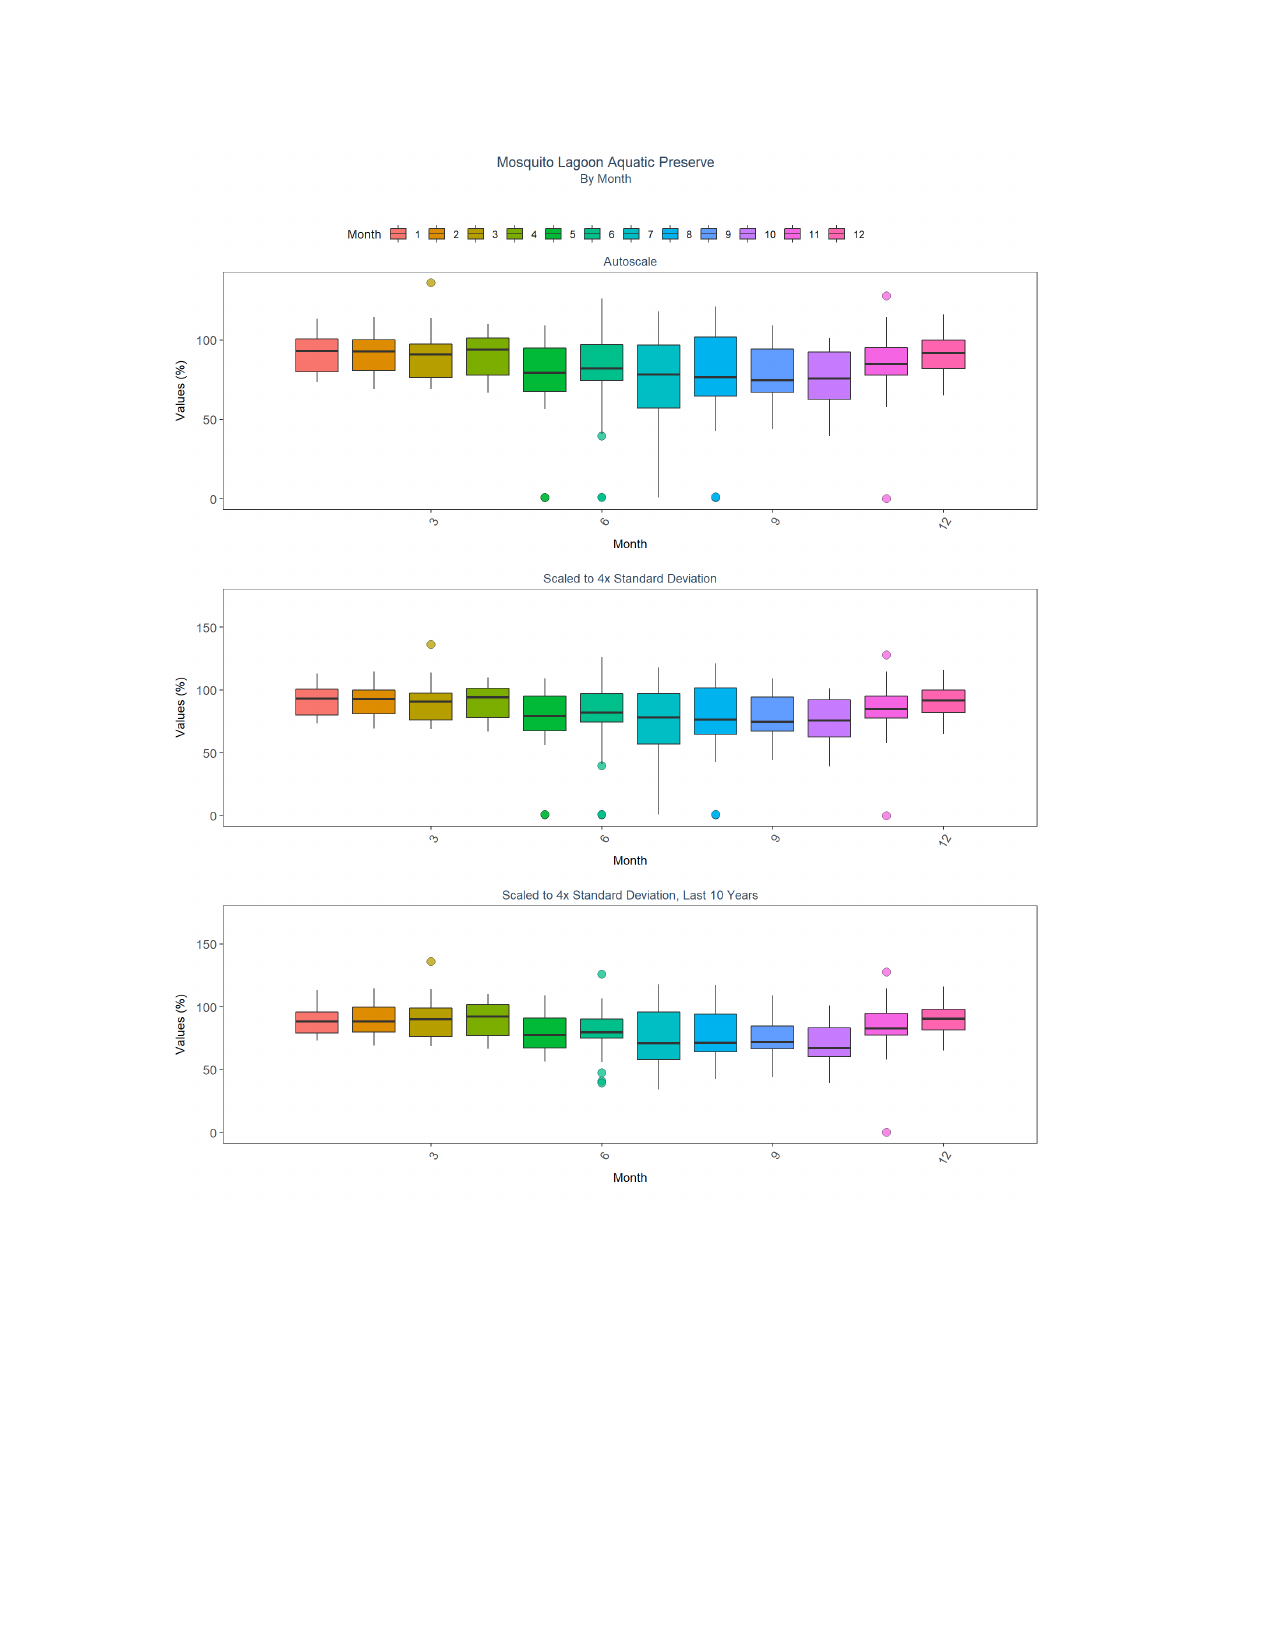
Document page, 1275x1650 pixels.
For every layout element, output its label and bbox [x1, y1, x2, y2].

picture [168, 150, 1044, 1200]
